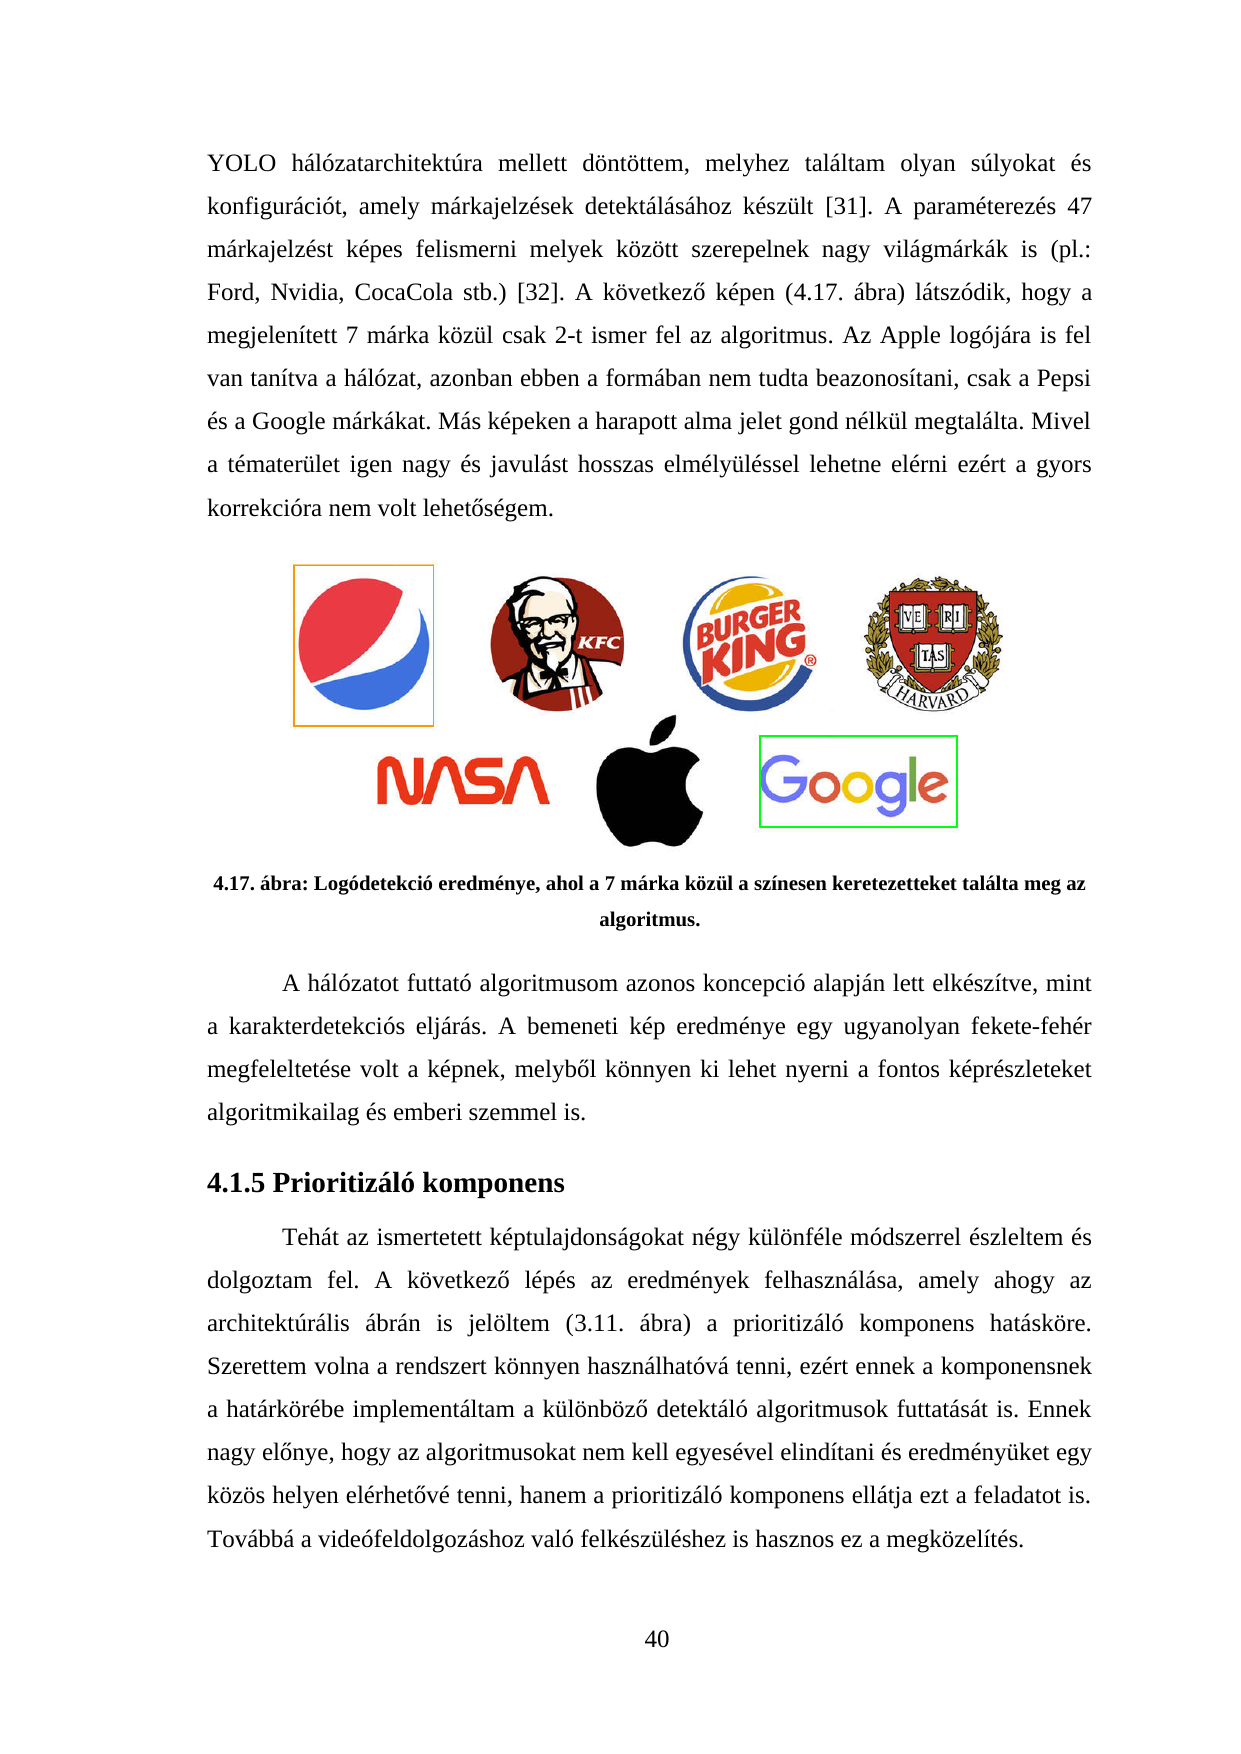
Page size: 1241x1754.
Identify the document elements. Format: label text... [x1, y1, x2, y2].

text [207, 148, 1092, 521]
subtitle Prioritizáló komponens [207, 1165, 1092, 1199]
picture [289, 560, 1010, 859]
text A hálózatot futtató algoritmusom azonos koncepció alapján lett elkészítve, mint a karakterdetekciós eljárás. A bemeneti kép eredménye egy ugyanolyan fekete-fehér megfeleltetése volt a képnek, melyből könnyen ki lehet nyerni a fontos képrészleteket algoritmikailag és emberi szemmel is. [207, 968, 1092, 1126]
